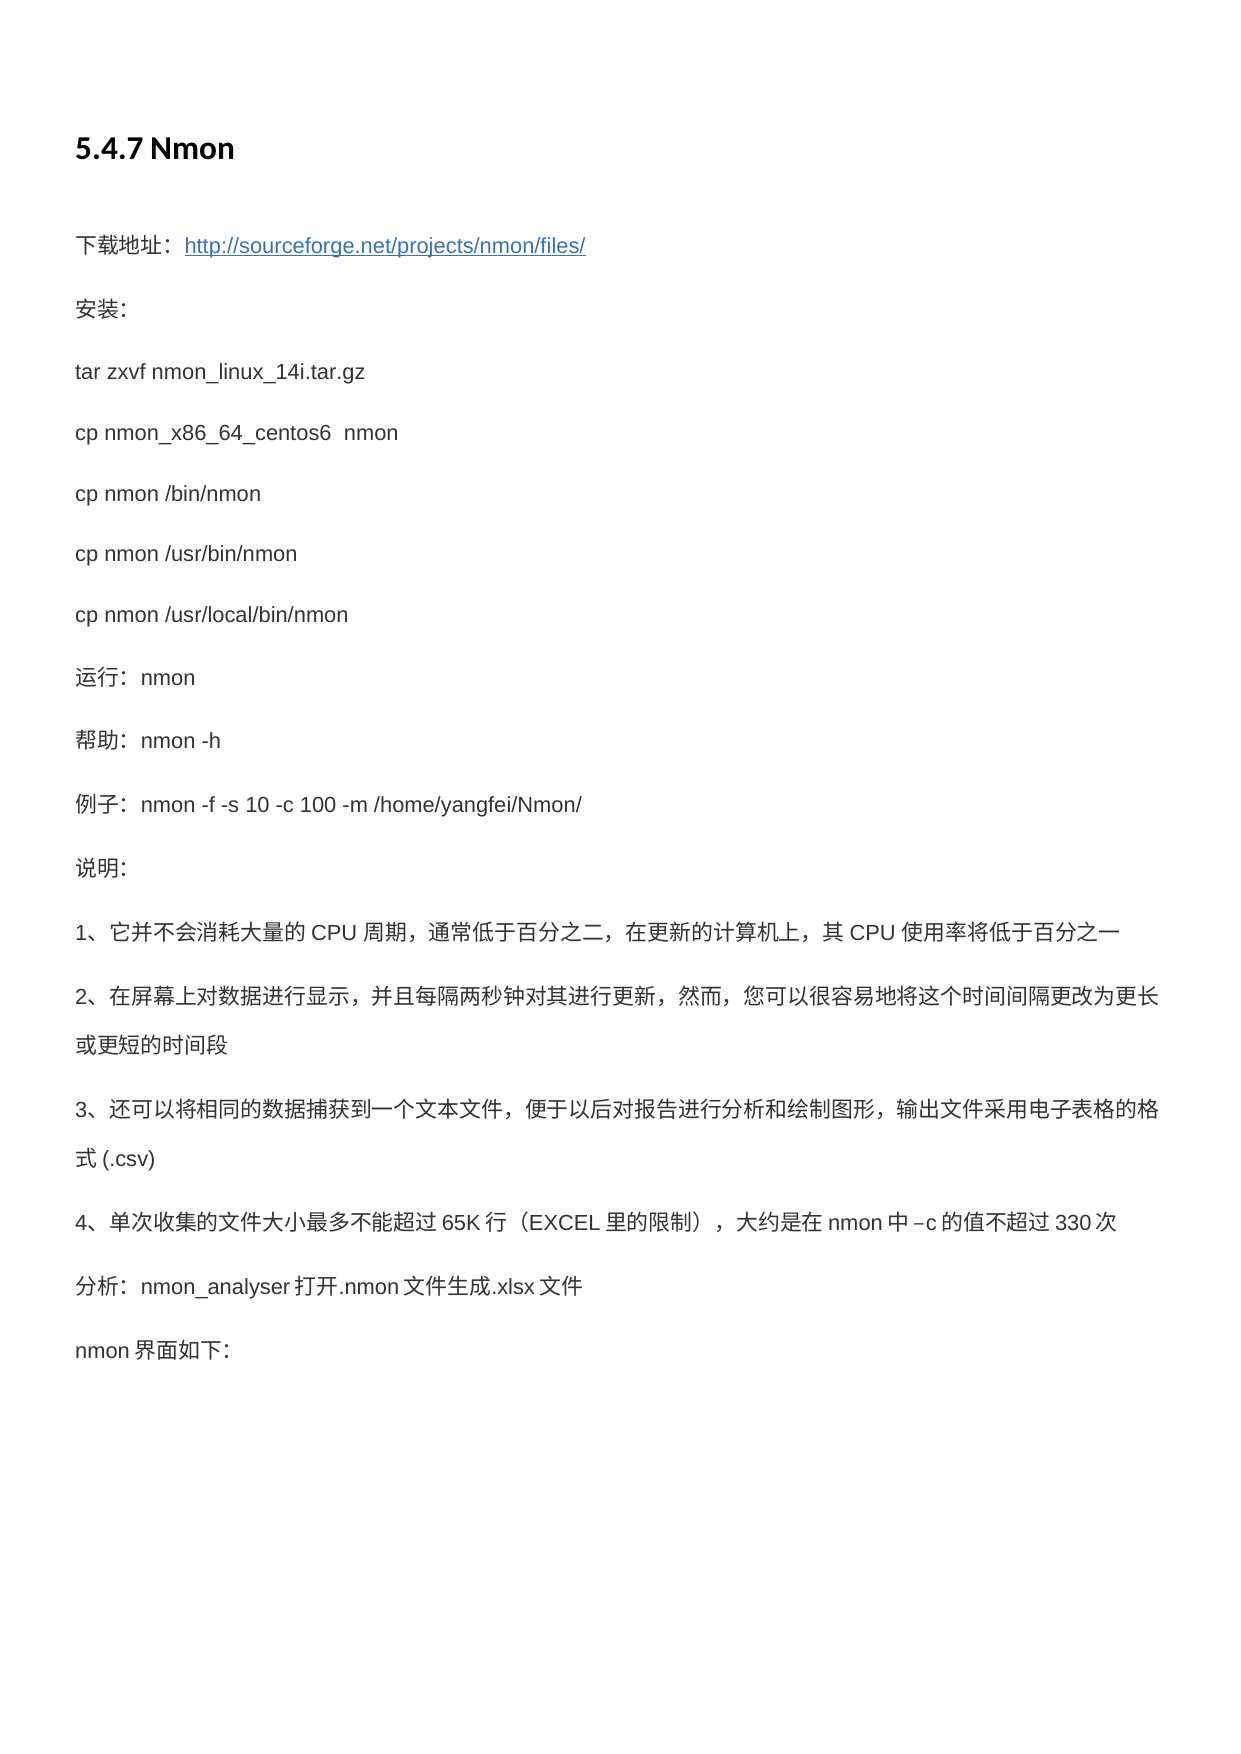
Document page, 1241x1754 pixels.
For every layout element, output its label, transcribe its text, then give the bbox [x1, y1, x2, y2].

text 帮助：nmon -h [75, 723, 1165, 756]
text cp nmon_x86_64_centos6 nmon [75, 416, 1165, 449]
text nmon界面如下： [75, 1332, 1165, 1365]
text tar zxvf nmon_linux_14i.tar.gz [75, 356, 1165, 388]
text 下载地址：http://sourceforge.net/projects/nmon/files/ [75, 228, 1165, 260]
text cp nmon /bin/nmon [75, 477, 1165, 509]
text 1、它并不会消耗大量的 CPU 周期，通常低于百分之二，在更新的计算机上，其 CPU 使用率将低于百分之一 [75, 915, 1165, 947]
text 2、在屏幕上对数据进行显示，并且每隔两秒钟对其进行更新，然而，您可以很容易地将这个时间间隔更改为更长或更短的时间段 [75, 979, 1165, 1060]
text 3、还可以将相同的数据捕获到一个文本文件，便于以后对报告进行分析和绘制图形，输出文件采用电子表格的格式 (.csv) [75, 1092, 1165, 1173]
text 分析：nmon_analyser打开.nmon文件生成.xlsx文件 [75, 1268, 1165, 1301]
text 例子：nmon -f -s 10 -c 100 -m /home/yangfei/Nmon/ [75, 787, 1165, 819]
text cp nmon /usr/bin/nmon [75, 538, 1165, 570]
text 4、单次收集的文件大小最多不能超过65K行（EXCEL里的限制），大约是在nmon中 –c的值不超过330次 [75, 1204, 1165, 1237]
text cp nmon /usr/local/bin/nmon [75, 598, 1165, 631]
text 安装： [75, 292, 1165, 324]
subtitle Nmon [75, 115, 1165, 180]
text 说明： [75, 851, 1165, 883]
text 运行：nmon [75, 659, 1165, 692]
